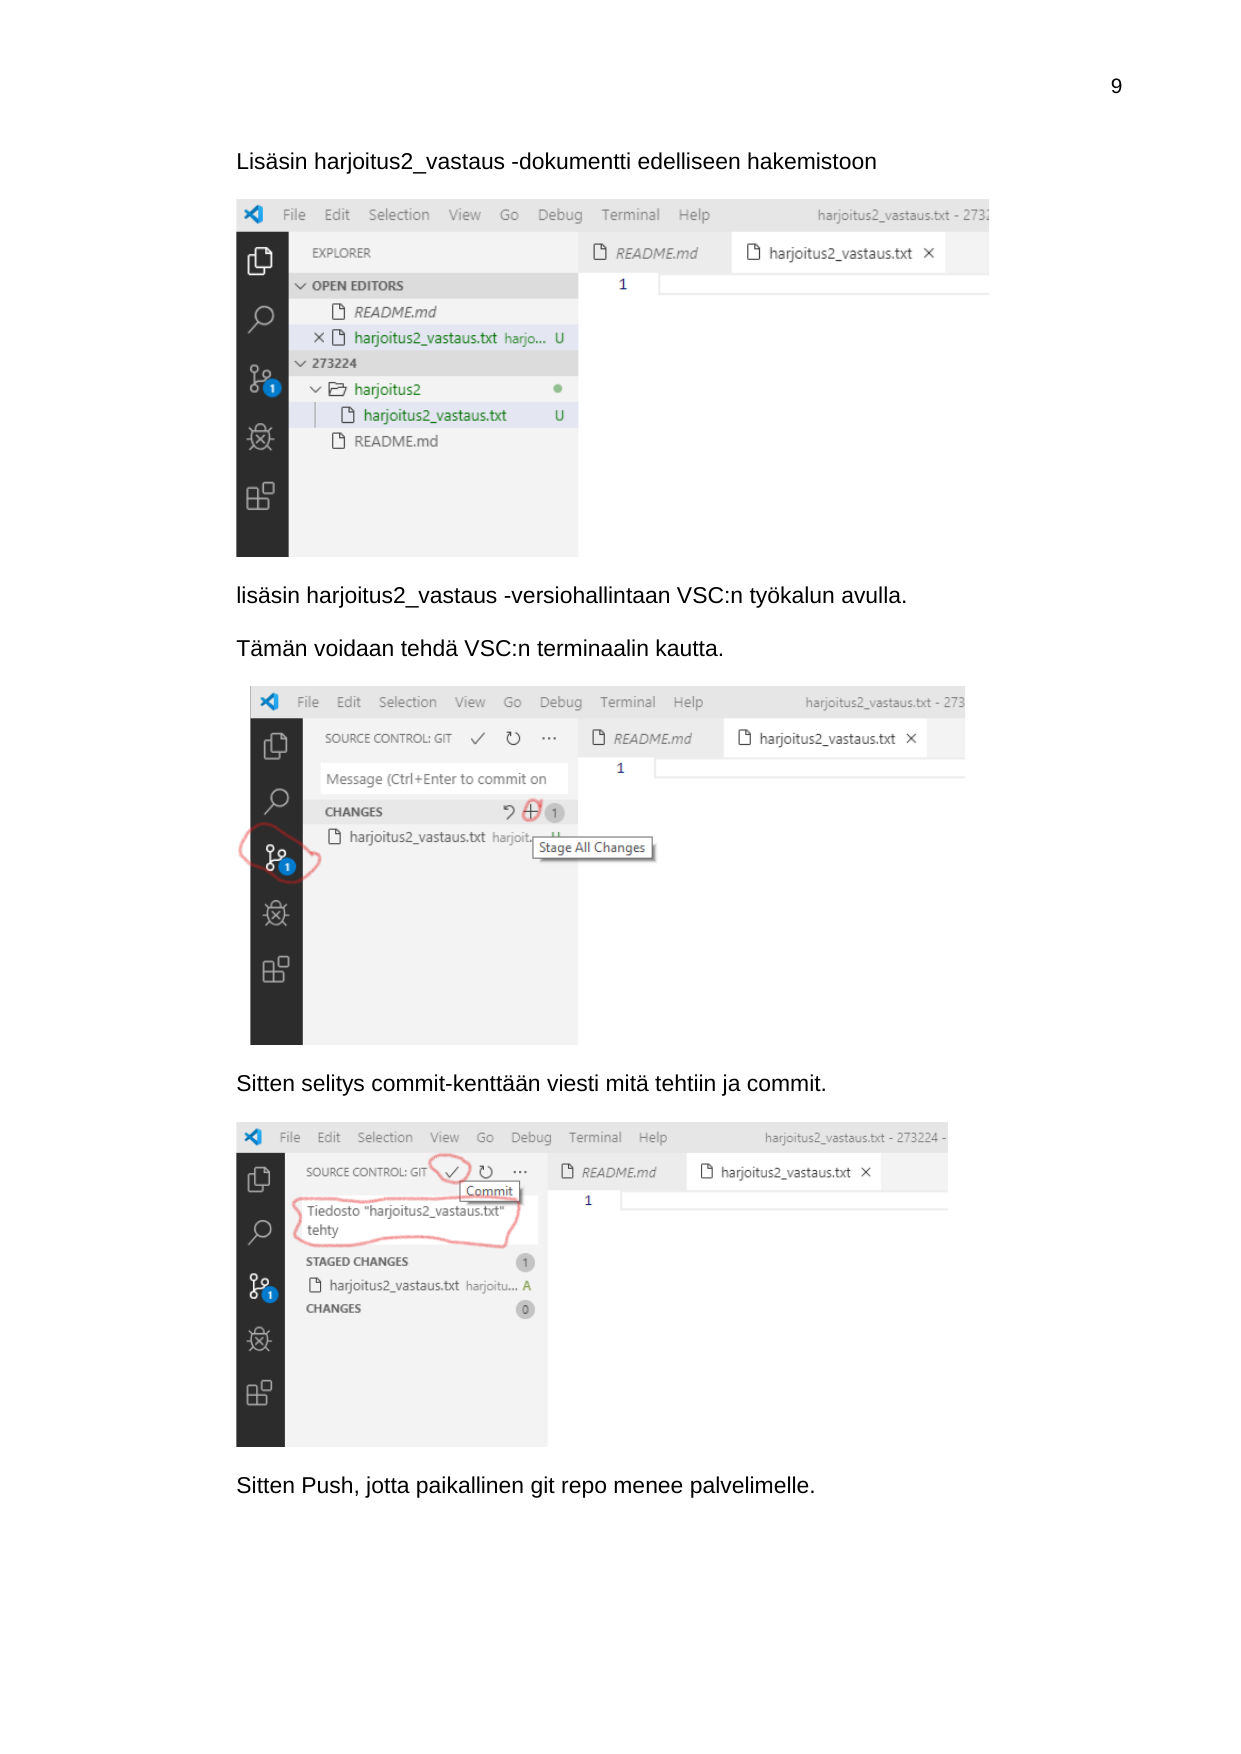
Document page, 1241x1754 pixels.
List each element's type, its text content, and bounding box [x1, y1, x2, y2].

text Lisäsin harjoitus2_vastaus -dokumentti edelliseen hakemistoon [236, 148, 1122, 174]
text Tämän voidaan tehdä VSC:n terminaalin kautta. [236, 634, 1122, 661]
picture [236, 686, 966, 1045]
text Sitten selitys commit-kenttään viesti mitä tehtiin ja commit. [236, 1070, 1122, 1097]
picture [236, 1122, 948, 1447]
text Sitten Push, jotta paikallinen git repo menee palvelimelle. [236, 1472, 1122, 1498]
picture [236, 199, 990, 557]
text lisäsin harjoitus2_vastaus -versiohallintaan VSC:n työkalun avulla. [236, 582, 1122, 609]
